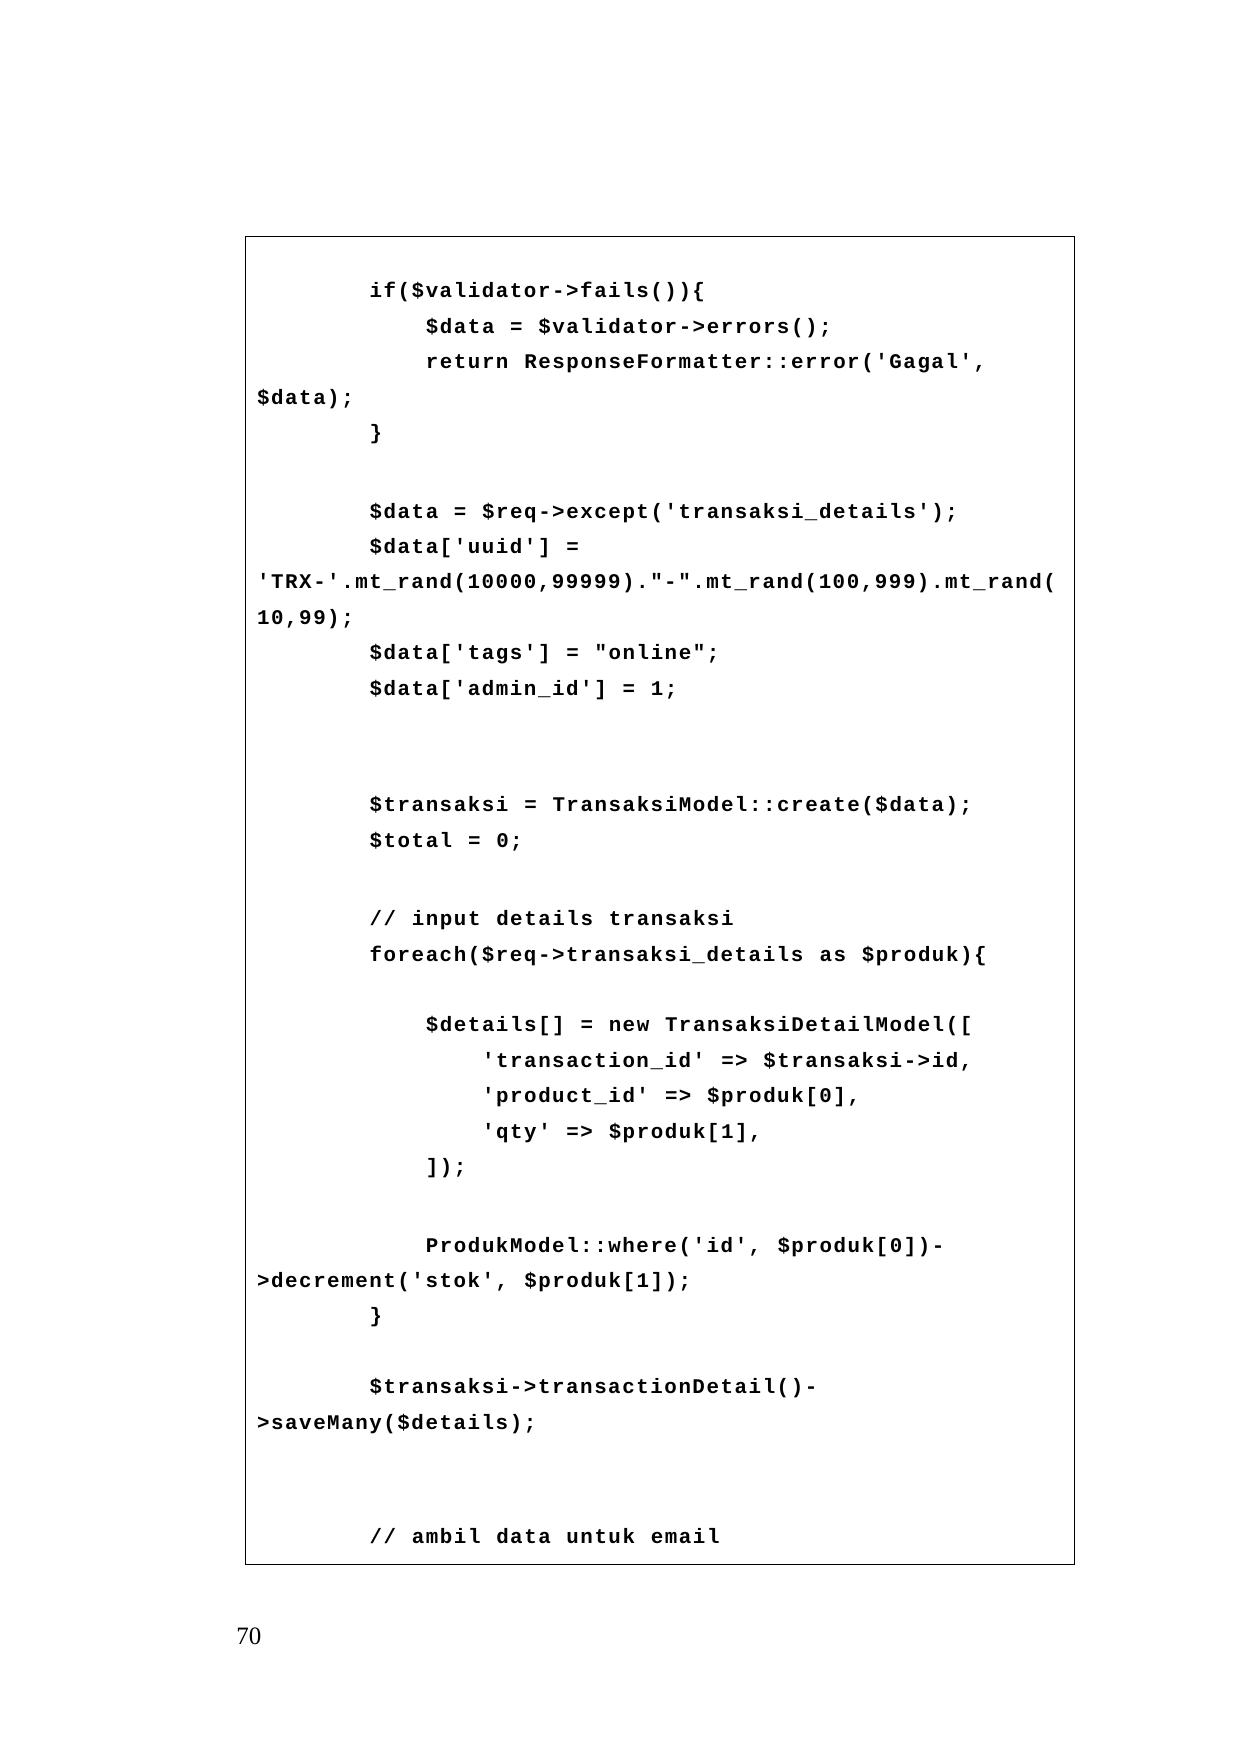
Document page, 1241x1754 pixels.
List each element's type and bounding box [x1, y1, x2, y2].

table_header [246, 237, 1074, 1564]
